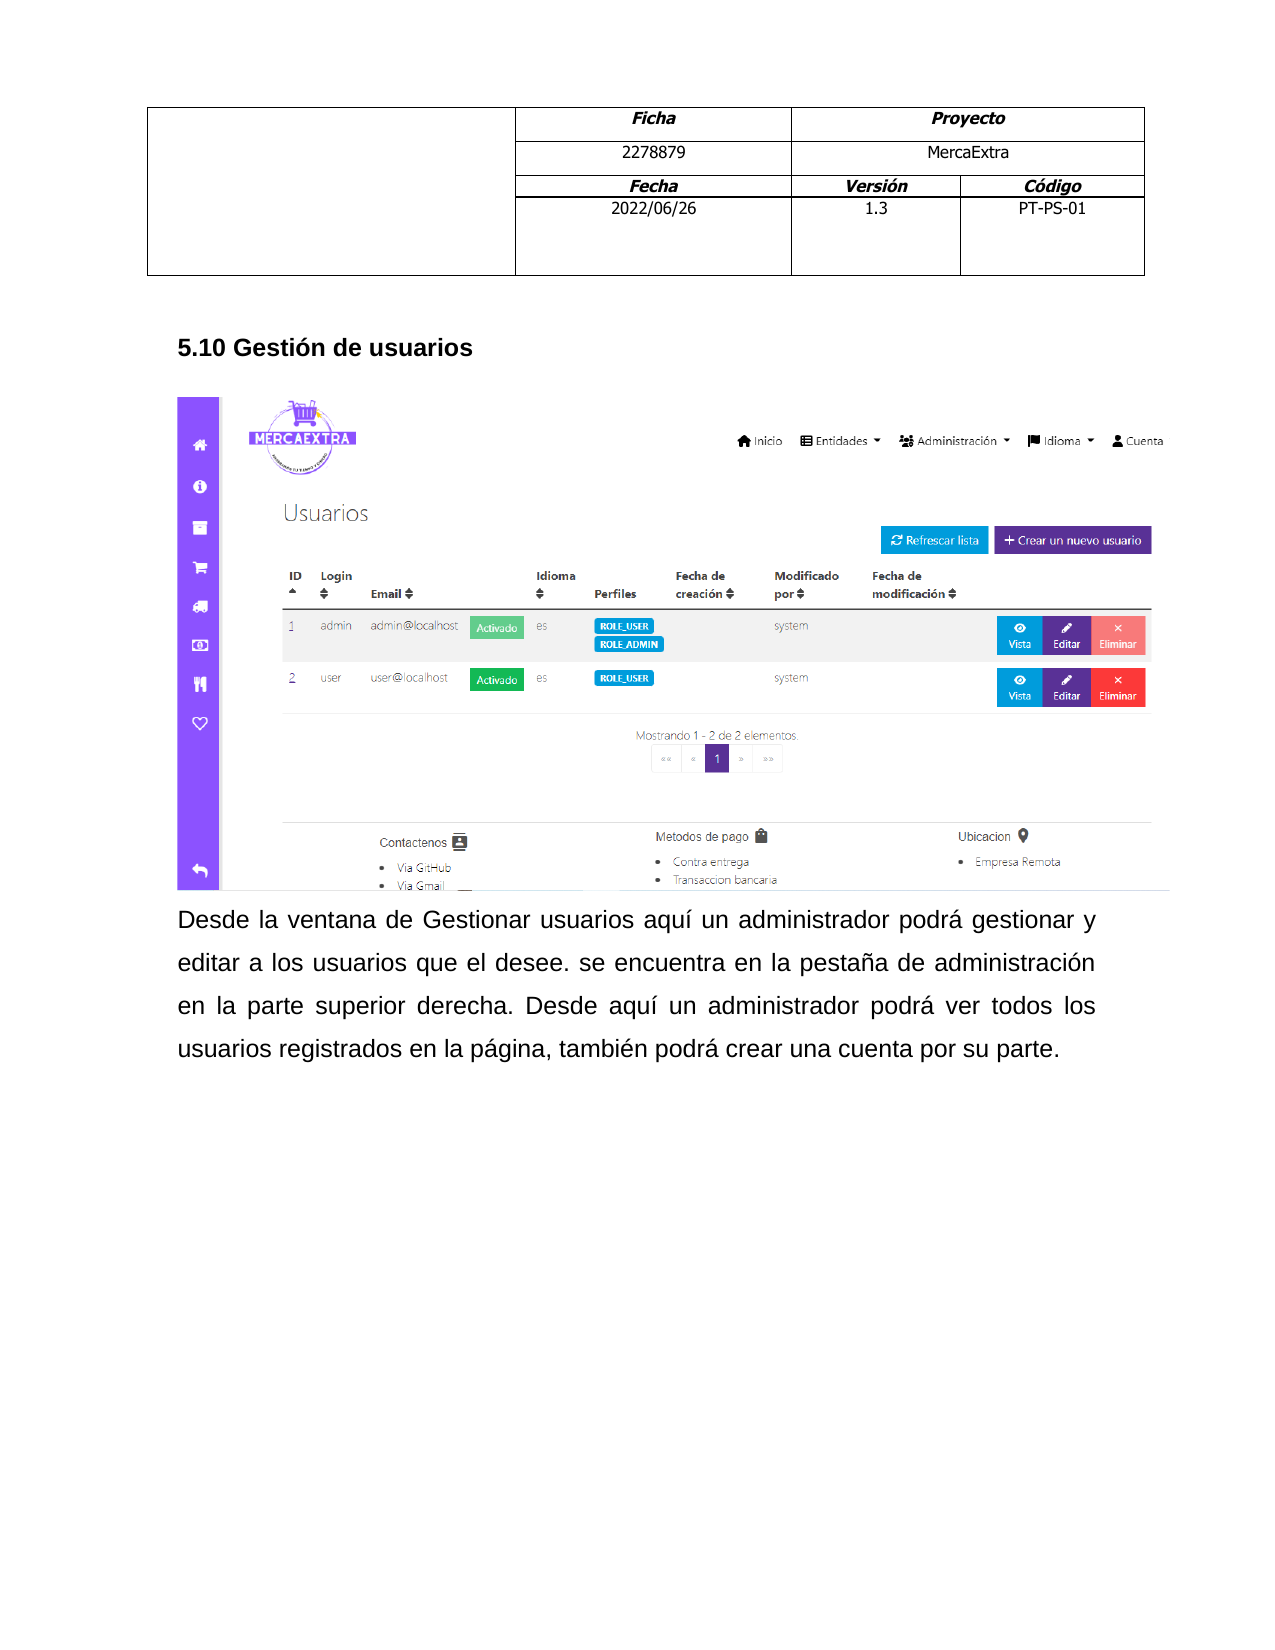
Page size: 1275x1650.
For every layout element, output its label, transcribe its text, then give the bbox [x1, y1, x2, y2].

subtitle 5.10 Gestión de usuarios [177, 333, 1098, 362]
picture [177, 397, 1170, 891]
text Desde la ventana de Gestionar usuarios aquí un administrador podrá gestionar y editar a los usuarios que el desee. se encuentra en la pestaña de administración en la parte superior derecha. Desde aquí un administrador podrá ver todos los usuarios registrados en la página, también podrá crear una cuenta por su parte. [177, 905, 1098, 1063]
